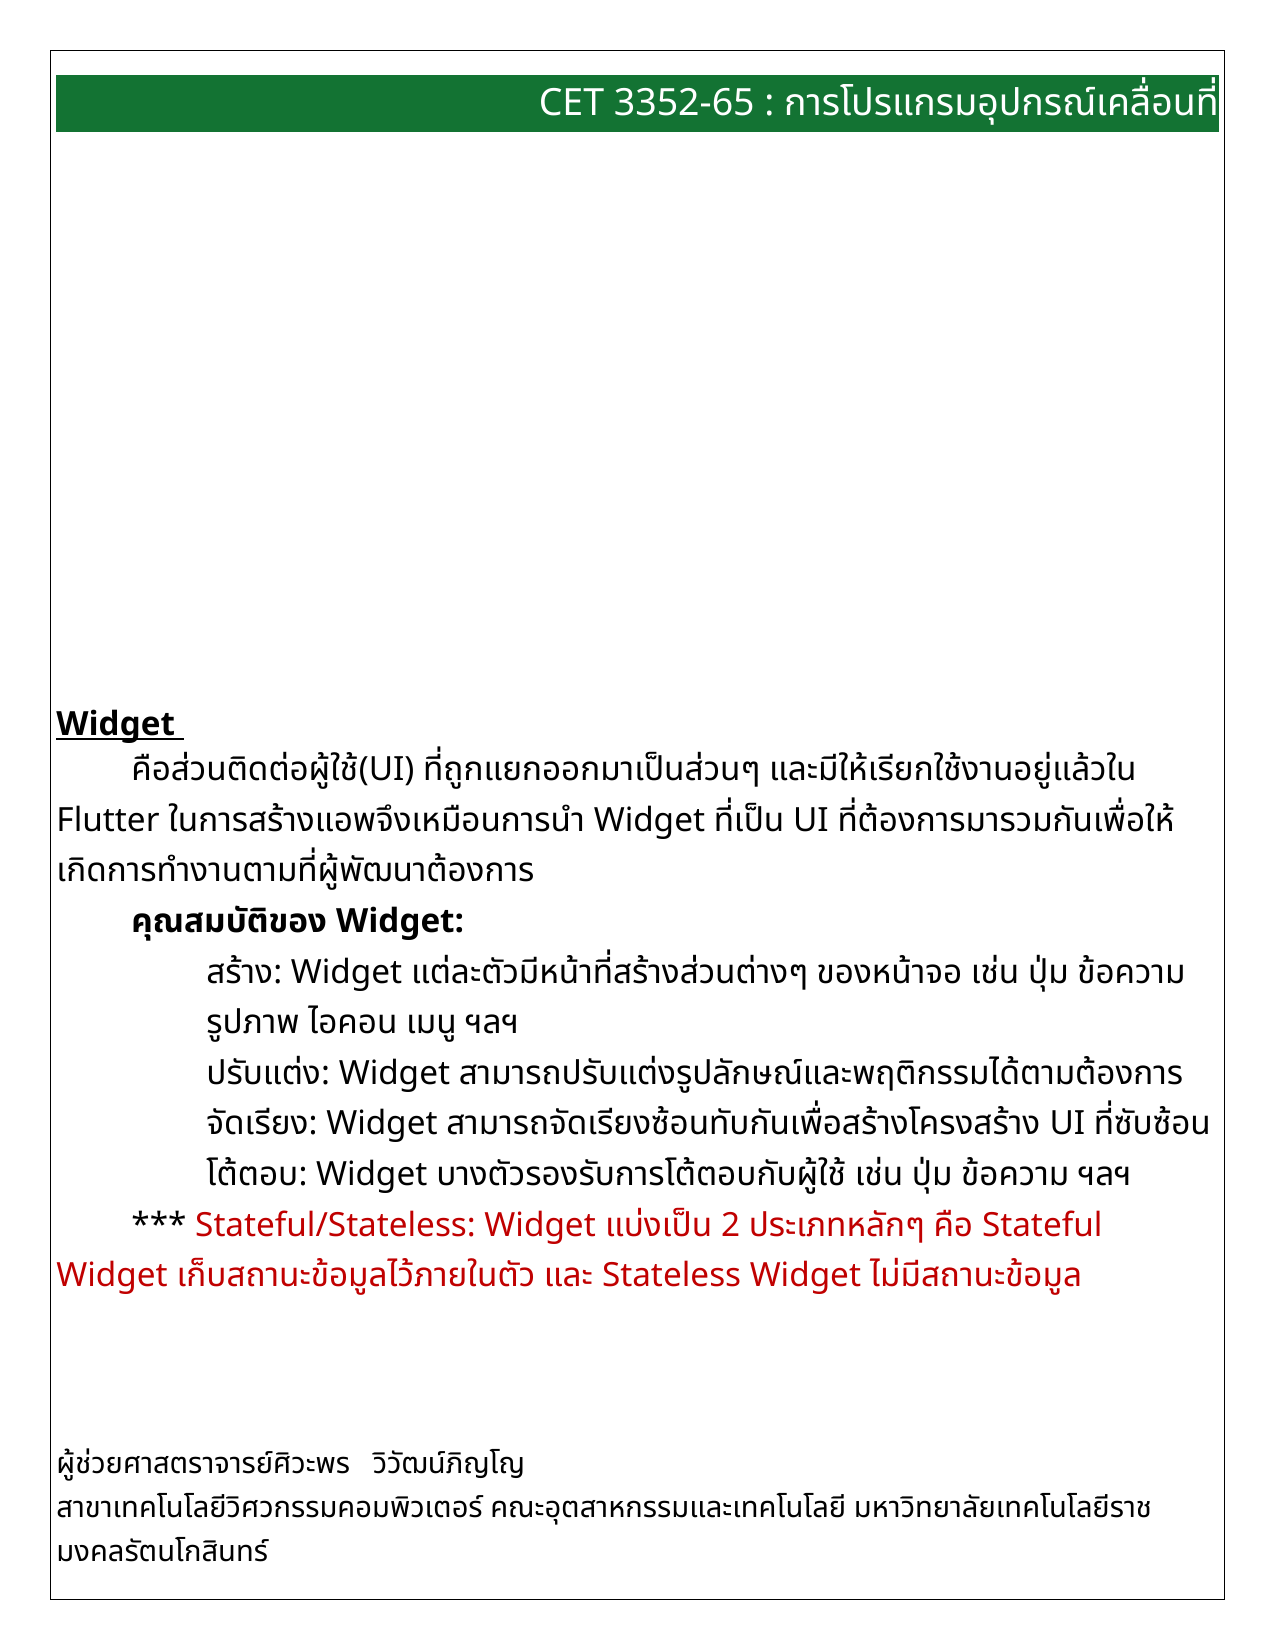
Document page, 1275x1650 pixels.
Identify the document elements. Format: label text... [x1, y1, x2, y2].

text ปรับแต่ง: Widget สามารถปรับแต่งรูปลักษณ์และพฤติกรรมได้ตามต้องการ [206, 1048, 1219, 1099]
text จัดเรียง: Widget สามารถจัดเรียงซ้อนทับกันเพื่อสร้างโครงสร้าง UI ที่ซับซ้อน [206, 1099, 1219, 1150]
text โต้ตอบ: Widget บางตัวรองรับการโต้ตอบกับผู้ใช้ เช่น ปุ่ม ข้อความ ฯลฯ [206, 1150, 1219, 1200]
text คุณสมบัติของ Widget: [56, 897, 1219, 947]
text คือส่วนติดต่อผู้ใช้(UI) ที่ถูกแยกออกมาเป็นส่วนๆ และมีให้เรียกใช้งานอยู่แล้วใน Flutter ในการสร้างแอพจึงเหมือนการนำ Widget ที่เป็น UI ที่ต้องการมารวมกันเพื่อให้เกิดการทำงานตามที่ผู้พัฒนาต้องการ [56, 745, 1219, 897]
text Widget [56, 700, 1219, 745]
text *** Stateful/Stateless: Widget แบ่งเป็น 2 ประเภทหลักๆ คือ Stateful Widget เก็บสถานะข้อมูลไว้ภายในตัว และ Stateless Widget ไม่มีสถานะข้อมูล [56, 1200, 1219, 1302]
text สร้าง: Widget แต่ละตัวมีหน้าที่สร้างส่วนต่างๆ ของหน้าจอ เช่น ปุ่ม ข้อความ รูปภาพ ไอคอน เมนู ฯลฯ [206, 947, 1219, 1048]
